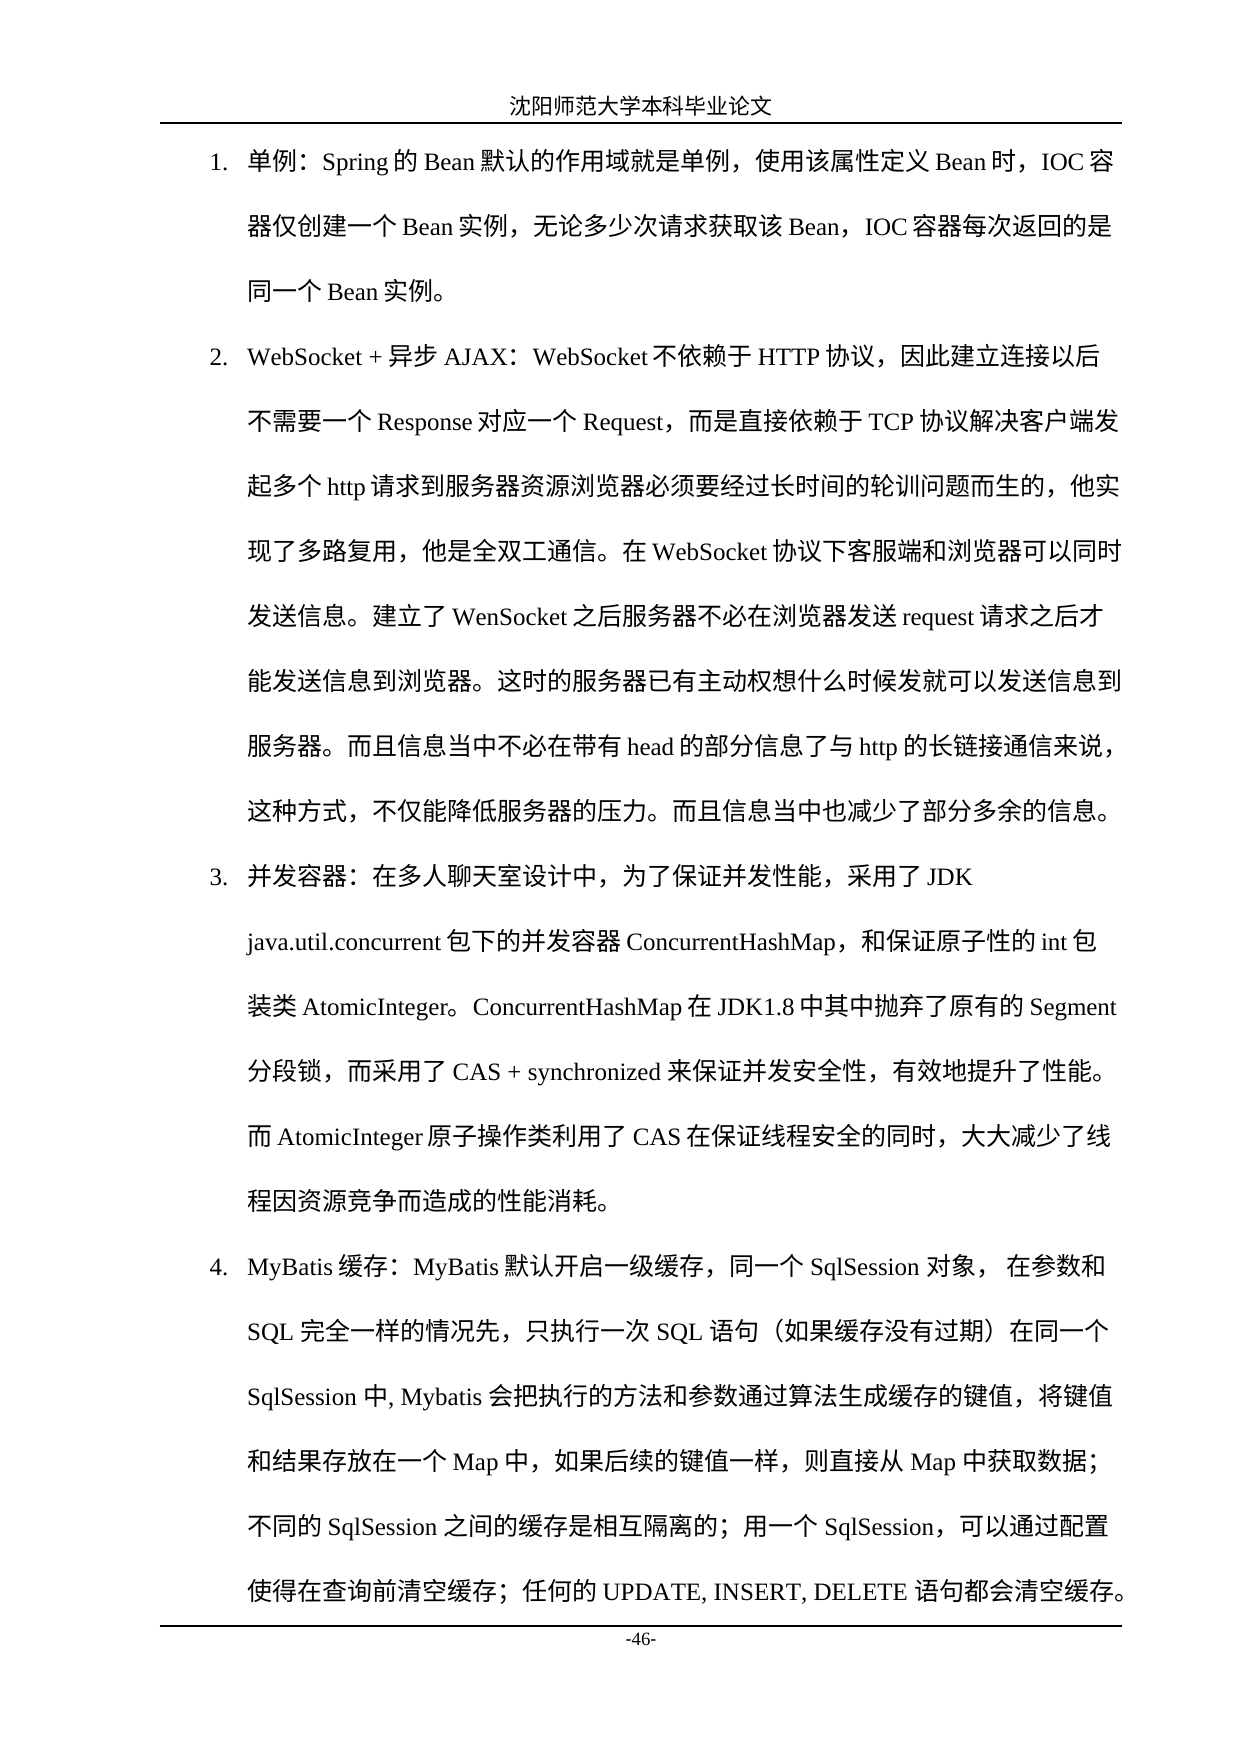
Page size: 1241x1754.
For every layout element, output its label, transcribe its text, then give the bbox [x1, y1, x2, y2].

list WebSocket + 异步AJAX：WebSocket不依赖于HTTP协议，因此建立连接以后不需要一个Response对应一个Request，而是直接依赖于TCP协议解决客户端发起多个http请求到服务器资源浏览器必须要经过长时间的轮训问题而生的，他实现了多路复用，他是全双工通信。在WebSocket协议下客服端和浏览器可以同时发送信息。建立了WenSocket之后服务器不必在浏览器发送request请求之后才能发送信息到浏览器。这时的服务器已有主动权想什么时候发就可以发送信息到服务器。而且信息当中不必在带有head的部分信息了与http的长链接通信来说，这种方式，不仅能降低服务器的压力。而且信息当中也减少了部分多余的信息。 [209, 322, 1122, 842]
list 并发容器：在多人聊天室设计中，为了保证并发性能，采用了JDK java.util.concurrent包下的并发容器ConcurrentHashMap，和保证原子性的int包装类AtomicInteger。ConcurrentHashMap在JDK1.8中其中抛弃了原有的Segment 分段锁，而采用了 CAS + synchronized 来保证并发安全性，有效地提升了性能。而AtomicInteger原子操作类利用了CAS在保证线程安全的同时，大大减少了线程因资源竞争而造成的性能消耗。 [209, 842, 1122, 1232]
list MyBatis缓存：MyBatis默认开启一级缓存，同一个 SqlSession 对象， 在参数和 SQL 完全一样的情况先，只执行一次 SQL 语句（如果缓存没有过期）在同一个 SqlSession 中, Mybatis 会把执行的方法和参数通过算法生成缓存的键值，将键值和结果存放在一个 Map 中，如果后续的键值一样，则直接从 Map 中获取数据；不同的 SqlSession 之间的缓存是相互隔离的；用一个 SqlSession，可以通过配置使得在查询前清空缓存；任何的 UPDATE, INSERT, DELETE 语句都会清空缓存。 [209, 1232, 1122, 1622]
list 单例：Spring的Bean默认的作用域就是单例，使用该属性定义Bean时，IOC容器仅创建一个Bean实例，无论多少次请求获取该Bean，IOC容器每次返回的是同一个Bean实例。 [209, 127, 1122, 322]
